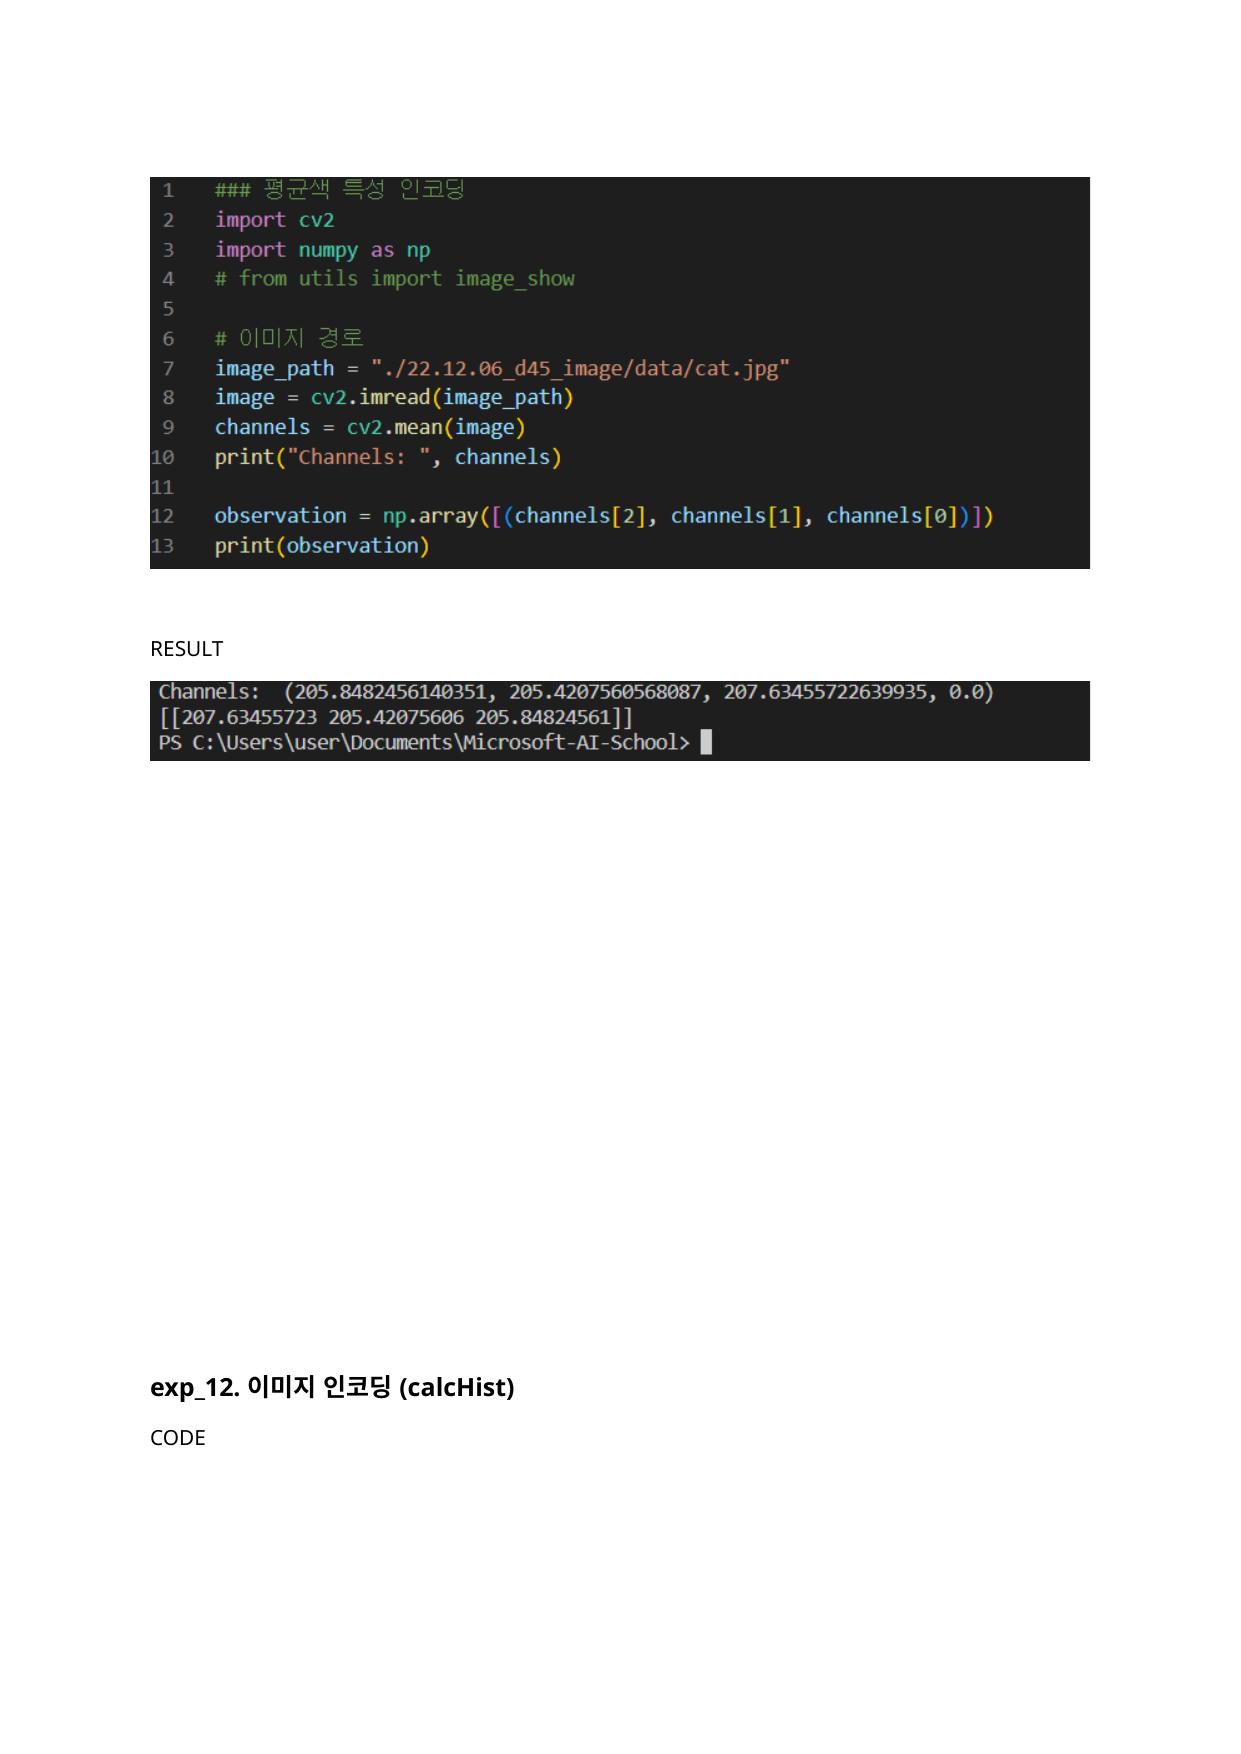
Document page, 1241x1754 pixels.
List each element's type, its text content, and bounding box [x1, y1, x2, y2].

picture [150, 681, 1091, 761]
text exp_12. 이미지 인코딩 (calcHist) [150, 1367, 1090, 1403]
text RESULT [150, 634, 1090, 663]
text CODE [150, 1423, 1090, 1451]
picture [150, 177, 1091, 569]
